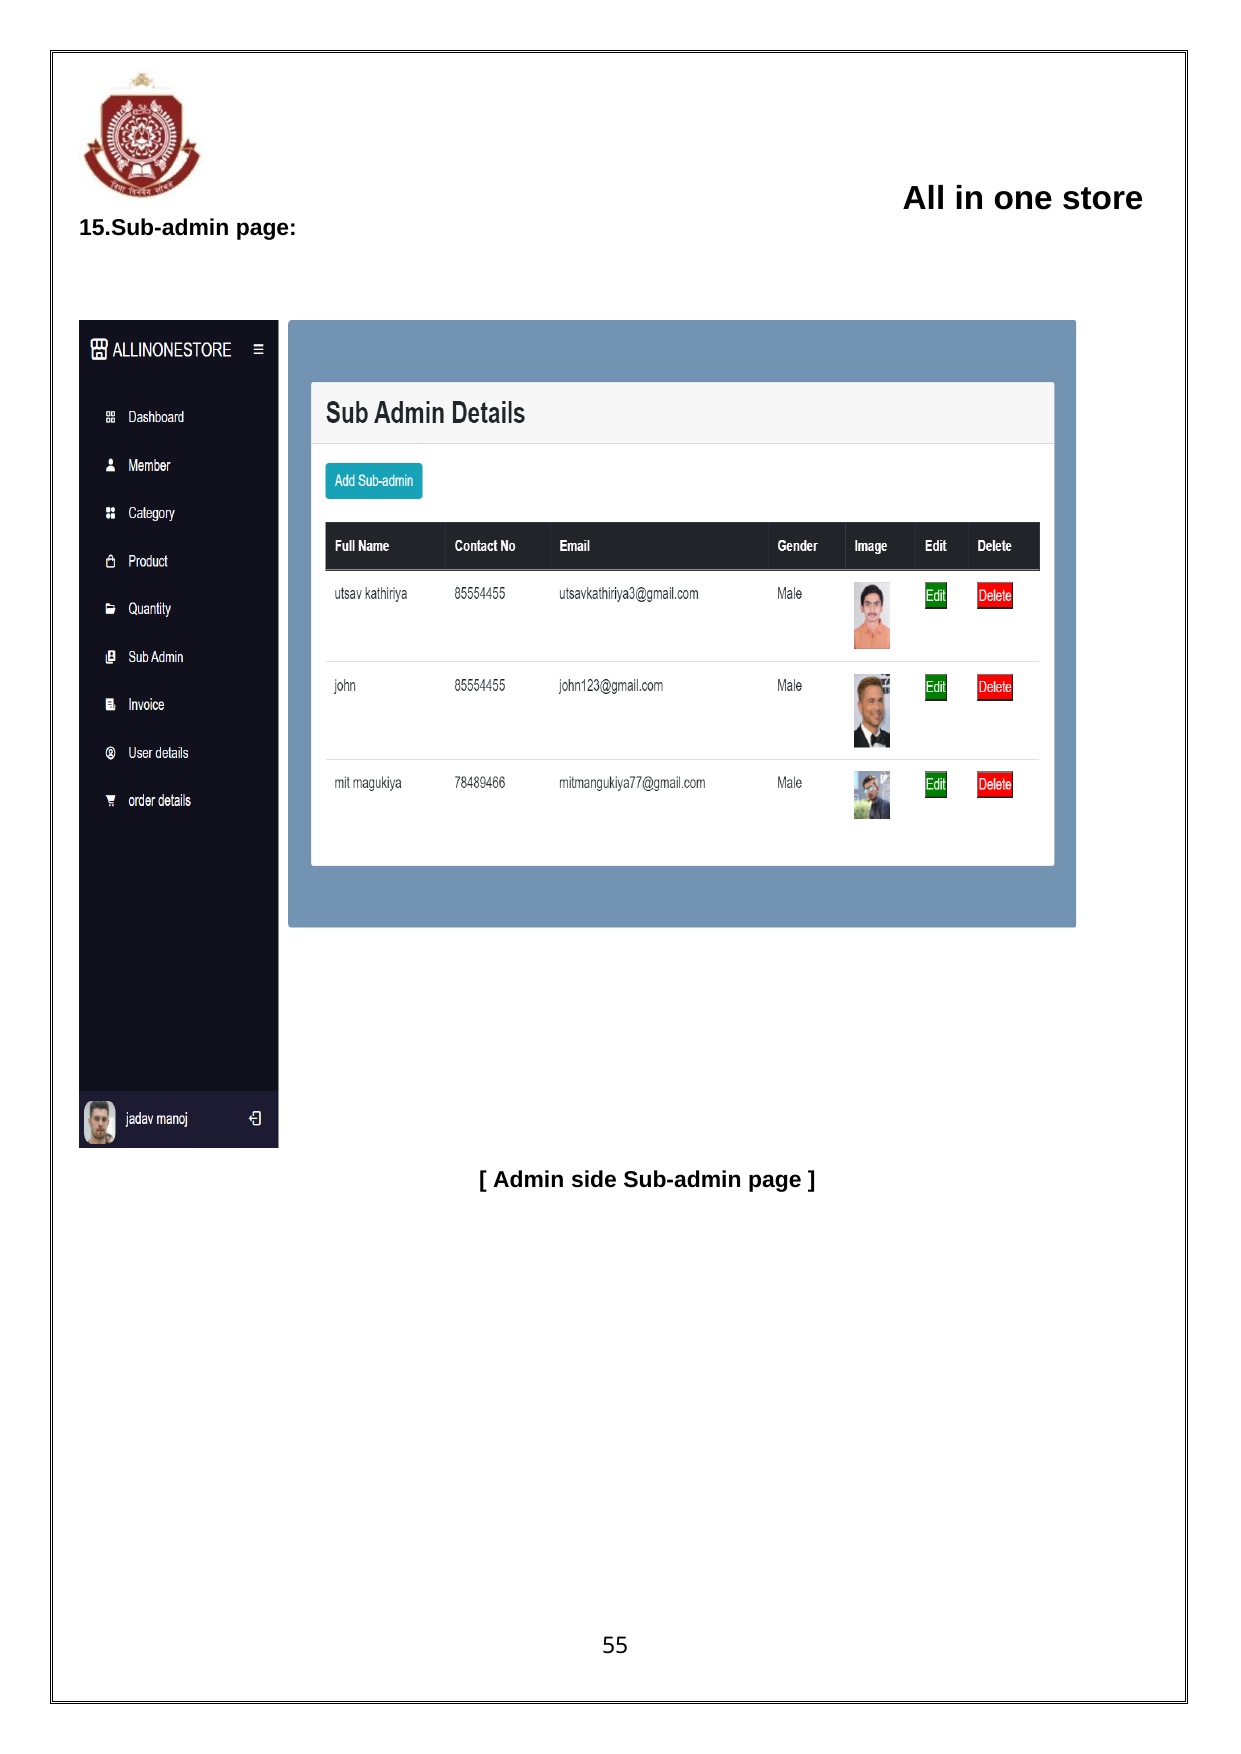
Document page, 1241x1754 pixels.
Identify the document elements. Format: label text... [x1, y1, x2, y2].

text 15.Sub-admin page: [79, 214, 1185, 241]
picture [79, 320, 1077, 1148]
picture [79, 70, 207, 198]
text [ Admin side Sub-admin page ] [196, 1166, 1098, 1192]
